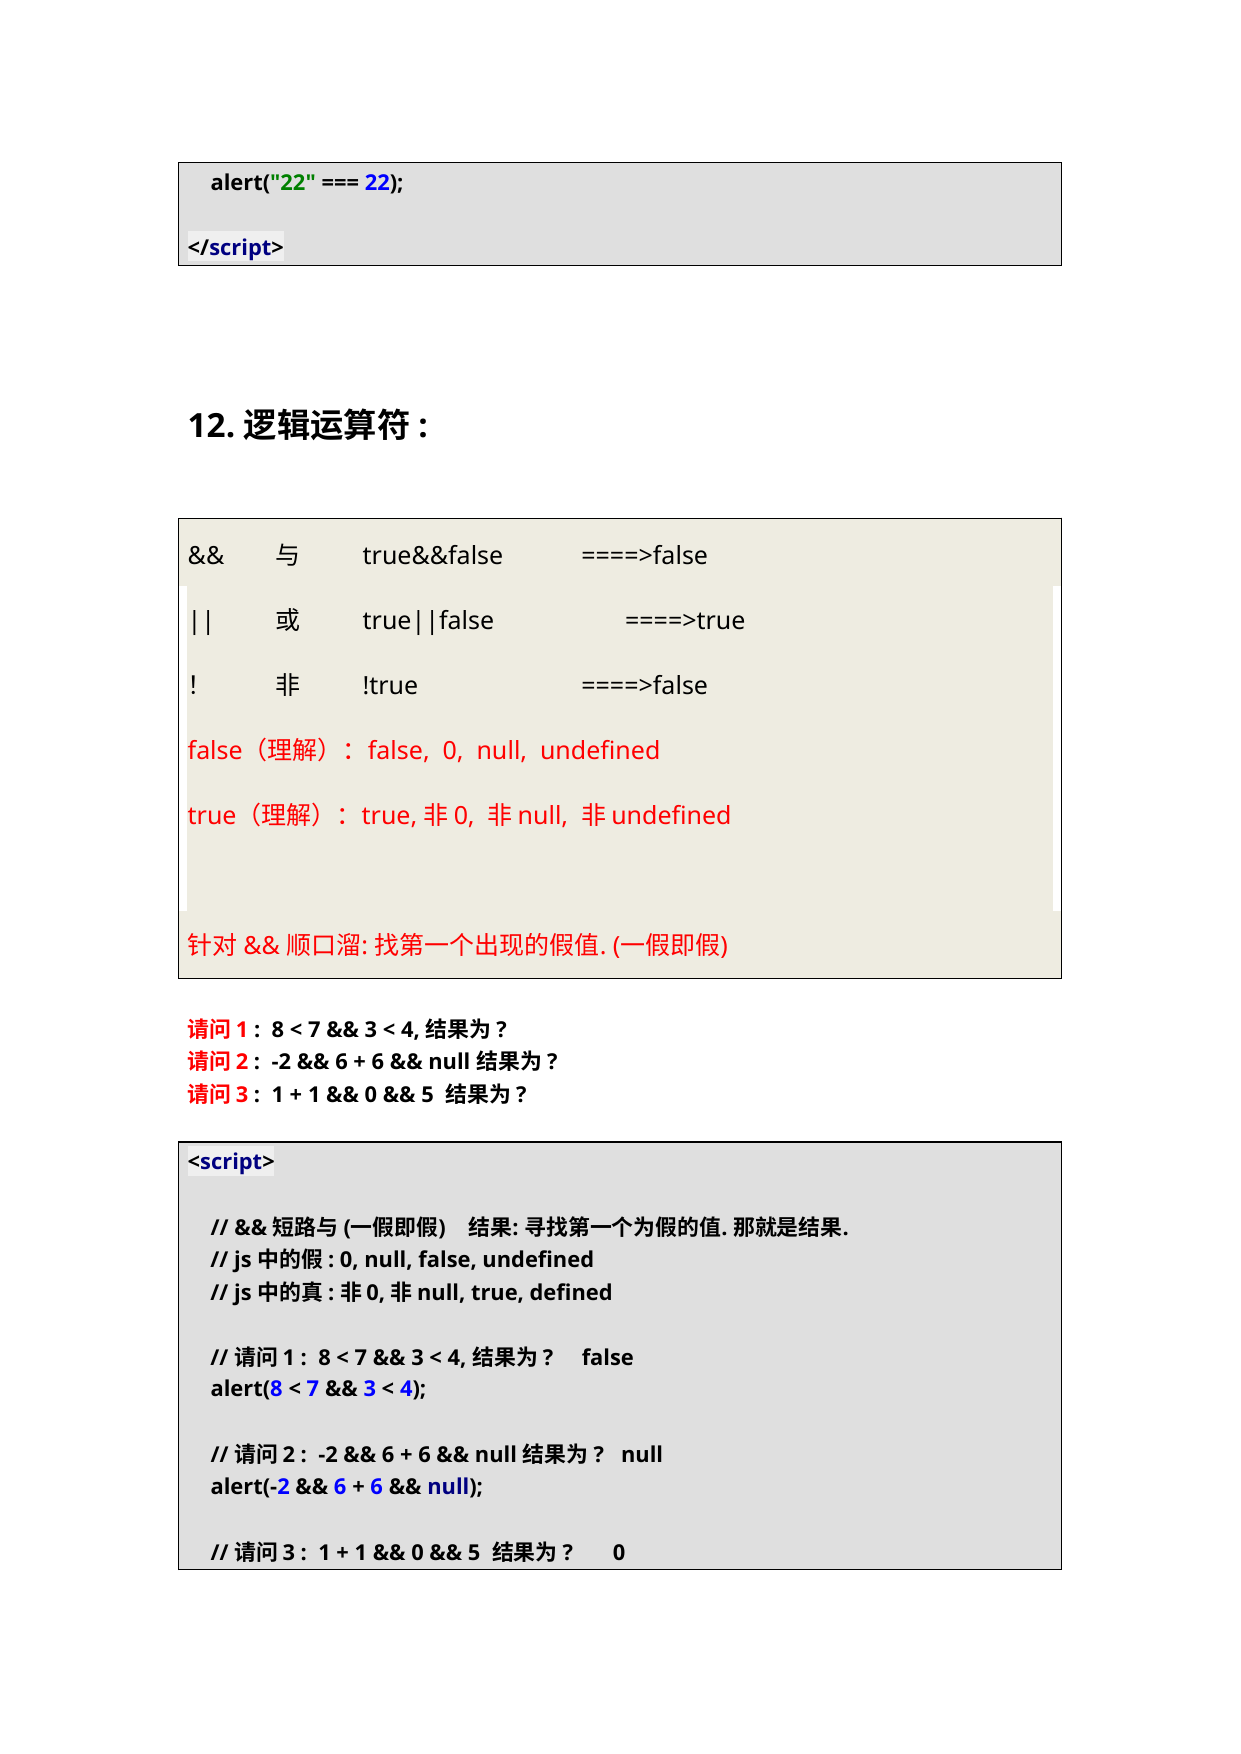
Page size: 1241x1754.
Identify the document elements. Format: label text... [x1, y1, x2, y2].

text 针对 && 顺口溜: 找第一个出现的假值. (一假即假) [179, 908, 1061, 978]
text && 与 true&&false ====>false [179, 519, 1061, 586]
text 请问2 : -2 && 6 + 6 && null 结果为 ? [187, 1044, 1053, 1076]
text false（理解）：false, 0, null, undefined [187, 716, 1053, 781]
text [179, 1143, 1061, 1569]
text || 或 true||false ====>true [187, 586, 1053, 651]
text 请问1 : 8 < 7 && 3 < 4, 结果为 ? [187, 1011, 1053, 1044]
text true（理解）：true, 非0, 非null, 非undefined [187, 781, 1053, 846]
text ！ 非 !true ====>false [187, 651, 1053, 716]
subtitle 12. 逻辑运算符 : [187, 390, 1053, 455]
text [179, 163, 1061, 265]
text 请问3 : 1 + 1 && 0 && 5 结果为 ? [187, 1076, 1053, 1109]
